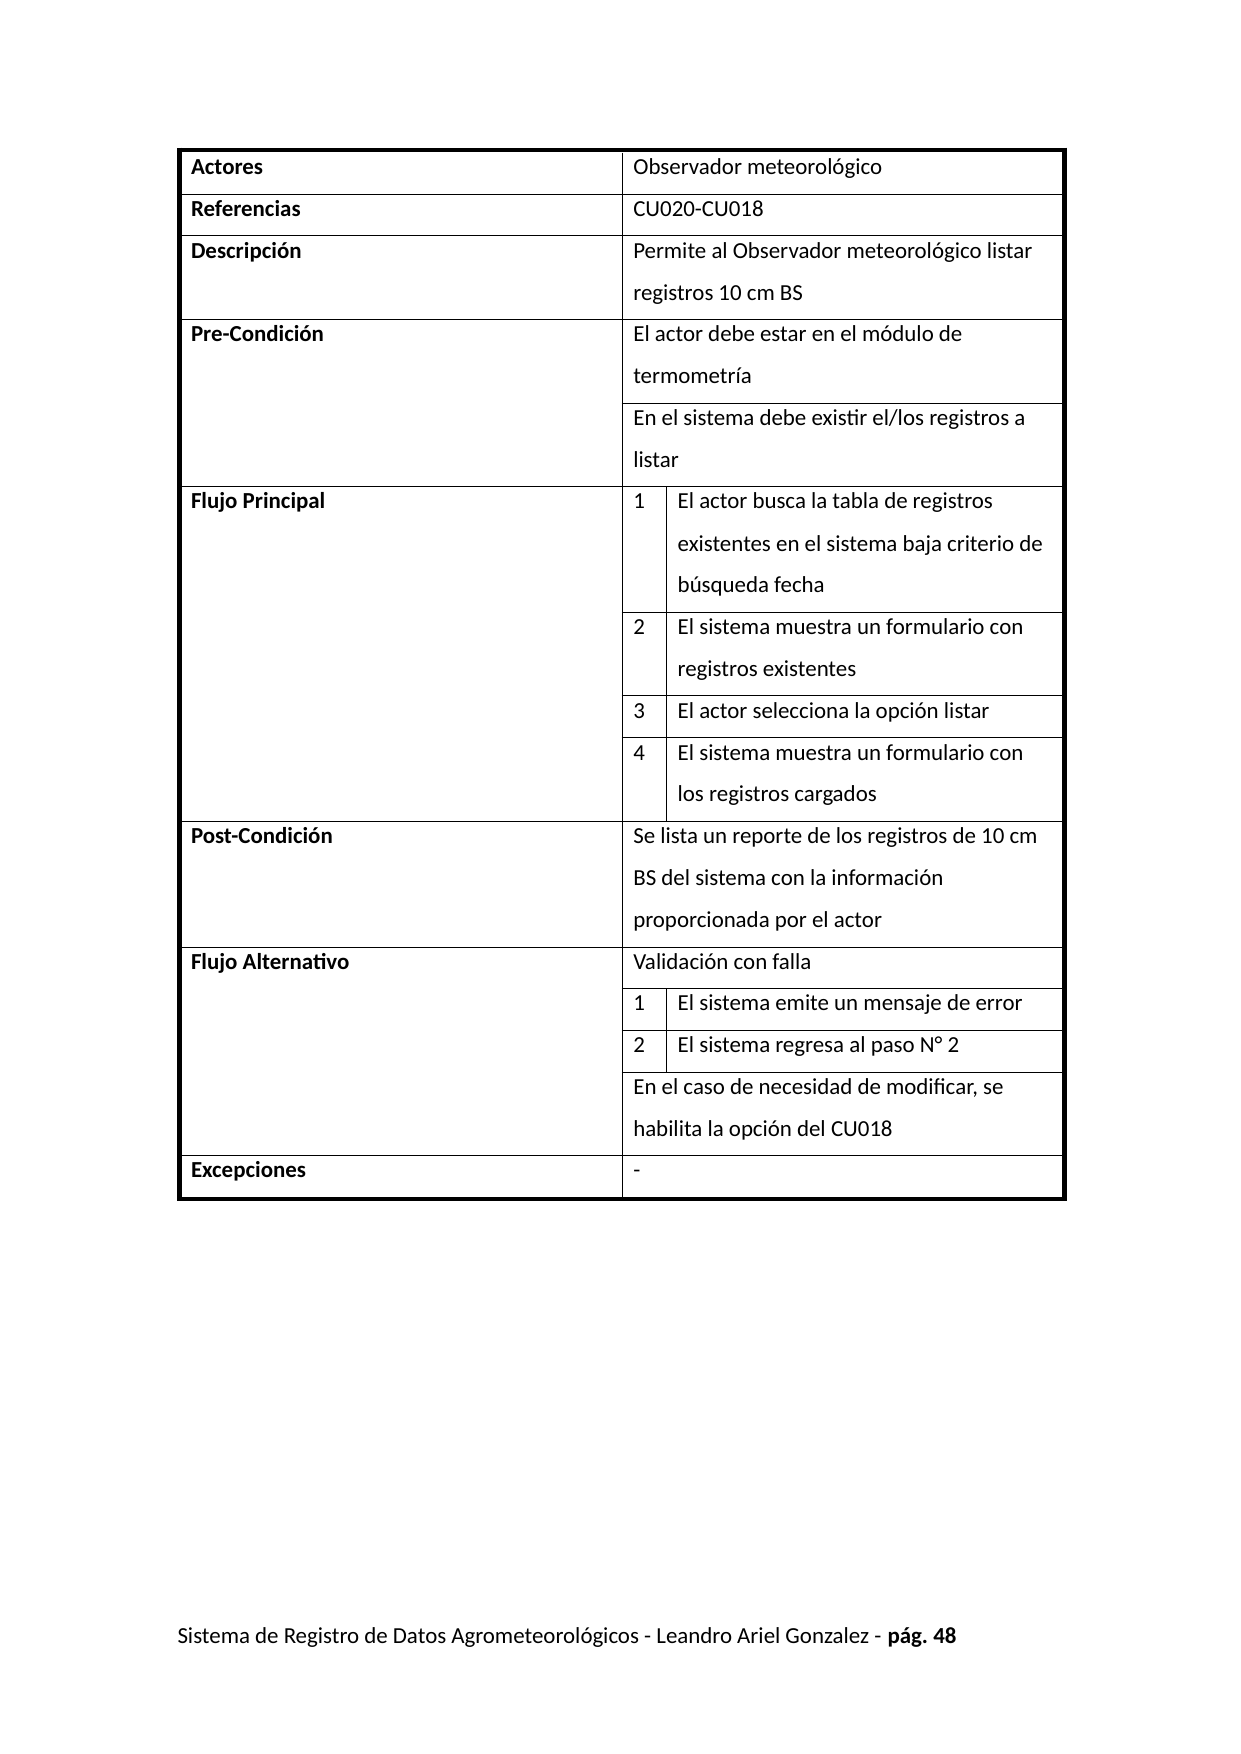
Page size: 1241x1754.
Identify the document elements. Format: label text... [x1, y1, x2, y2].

table_cell El sistema muestra un formulario con los registros cargados [667, 738, 1062, 821]
table_cell 2 [623, 1031, 666, 1071]
table_cell Referencias [182, 195, 622, 235]
table_cell 1 [623, 487, 666, 612]
table_cell El sistema emite un mensaje de error [667, 989, 1062, 1030]
table_cell Pre-Condición [182, 320, 622, 486]
table_cell En el caso de necesidad de modificar, se habilita la opción del CU018 [623, 1073, 1062, 1155]
table_cell El sistema regresa al paso N° 2 [667, 1031, 1062, 1071]
table_cell 4 [623, 738, 666, 821]
table_cell Validación con falla [623, 948, 1062, 988]
table_cell El actor busca la tabla de registros existentes en el sistema baja criterio de búsqueda fecha [667, 487, 1062, 612]
table_cell 1 [623, 989, 666, 1030]
table_cell 2 [623, 613, 666, 695]
table_cell Post-Condición [182, 822, 622, 946]
table_cell El sistema muestra un formulario con registros existentes [667, 613, 1062, 695]
table_cell El actor debe estar en el módulo de termometría [623, 320, 1062, 402]
table_cell Observador meteorológico [623, 152, 1062, 193]
table_cell Flujo Principal [182, 487, 622, 821]
table_cell Excepciones [182, 1156, 622, 1197]
table_cell Actores [182, 152, 622, 193]
table_cell Permite al Observador meteorológico listar registros 10 cm BS [623, 236, 1062, 319]
table_cell El actor selecciona la opción listar [667, 696, 1062, 737]
table_cell 3 [623, 696, 666, 737]
table_cell CU020-CU018 [623, 195, 1062, 235]
table_cell En el sistema debe existir el/los registros a listar [623, 404, 1062, 486]
table_cell Descripción [182, 236, 622, 319]
table_cell Flujo Alternativo [182, 948, 622, 1155]
table_cell Se lista un reporte de los registros de 10 cm BS del sistema con la información proporcionada por el actor [623, 822, 1062, 946]
table_cell - [623, 1156, 1062, 1197]
